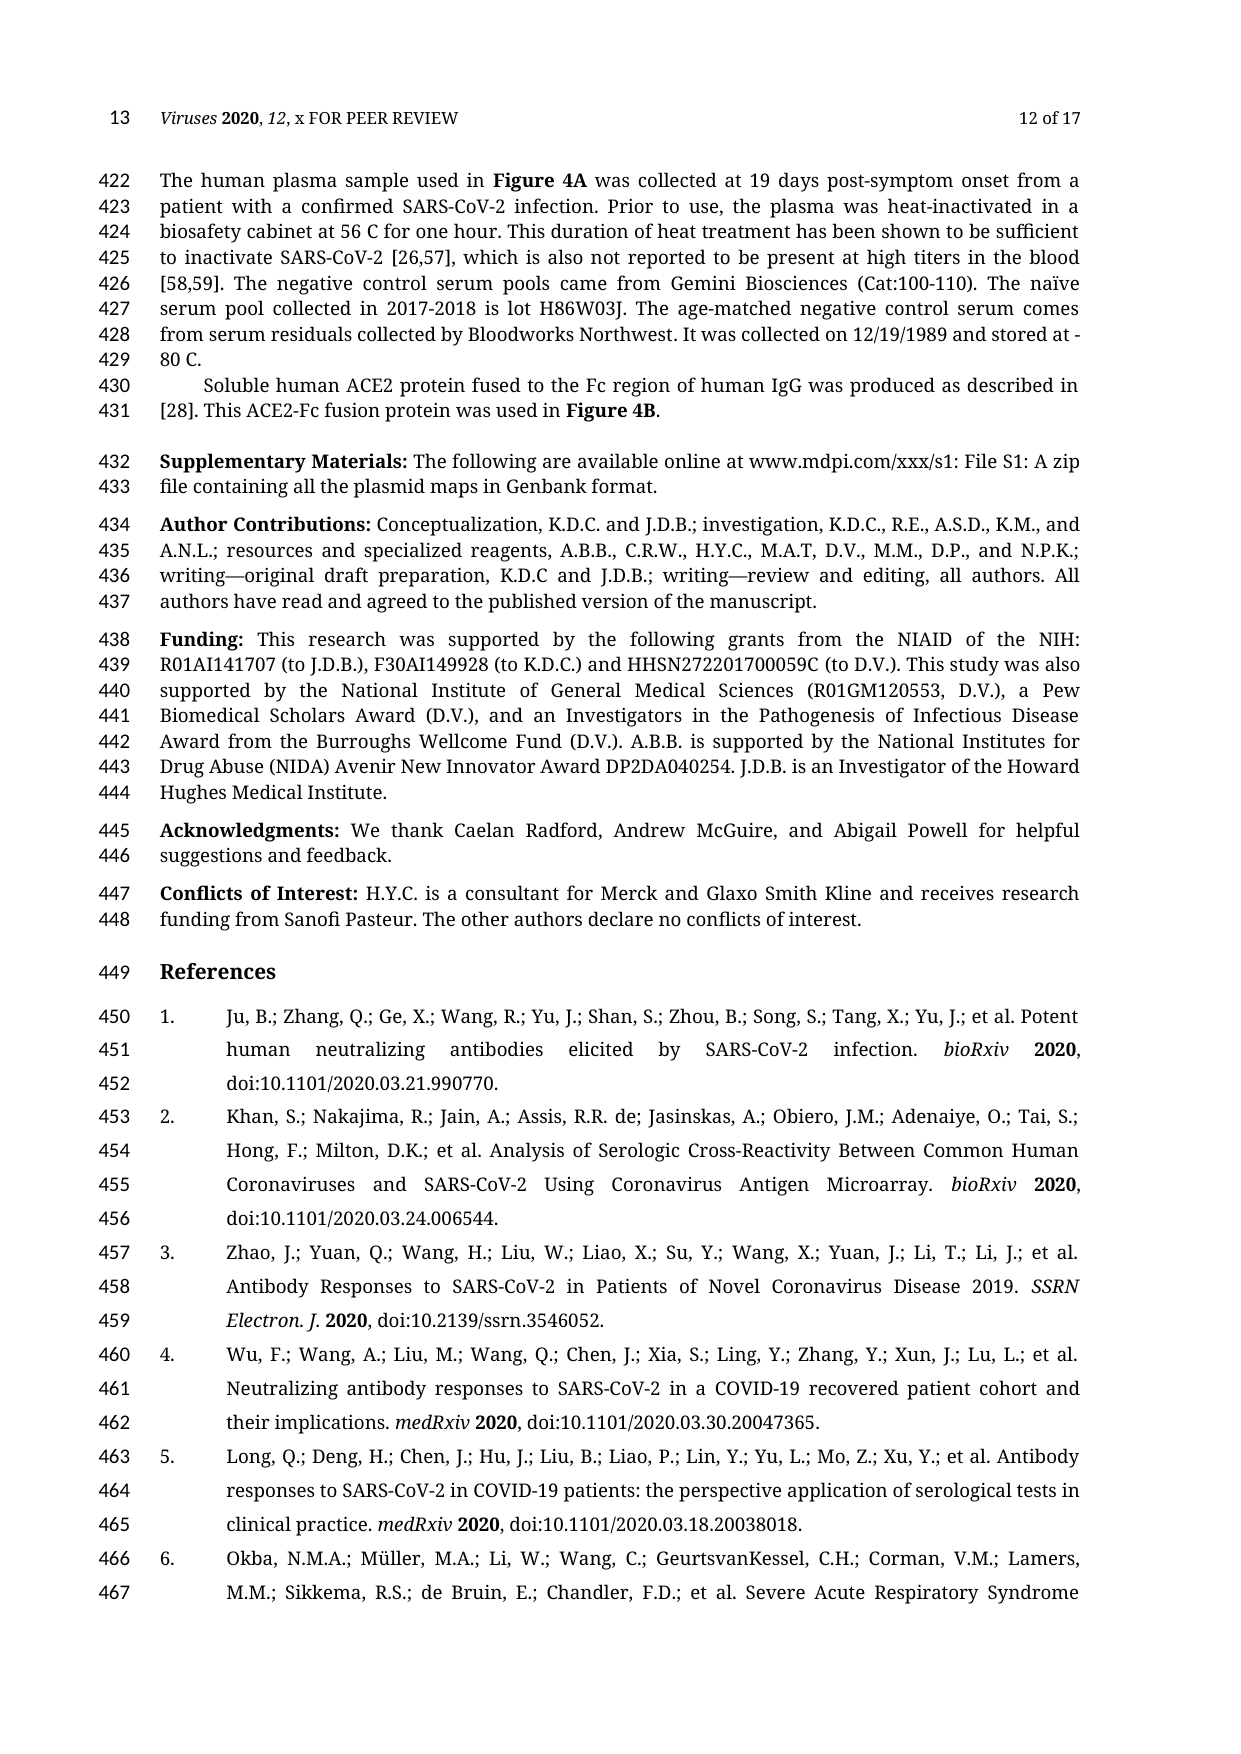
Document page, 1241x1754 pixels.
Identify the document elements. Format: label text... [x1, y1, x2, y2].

text 4. Wu, F.; Wang, A.; Liu, M.; Wang, Q.; Chen, J.; Xia, S.; Ling, Y.; Zhang, Y.; Xun, J.; Lu, L.; et al. Neutralizing antibody responses to SARS-CoV-2 in a COVID-19 recovered patient cohort and their implications. medRxiv 2020, doi:10.1101/2020.03.30.20047365. [159, 1337, 1081, 1439]
text The human plasma sample used in Figure 4A was collected at 19 days post-symptom onset from a patient with a confirmed SARS-CoV-2 infection. Prior to use, the plasma was heat-inactivated in a biosafety cabinet at 56 C for one hour. This duration of heat treatment has been shown to be sufficient to inactivate SARS-CoV-2 [26,57], which is also not reported to be present at high titers in the blood [58,59]. The negative control serum pools came from Gemini Biosciences (Cat:100-110). The naïve serum pool collected in 2017-2018 is lot H86W03J. The age-matched negative control serum comes from serum residuals collected by Bloodworks Northwest. It was collected on 12/19/1989 and stored at -80 C. [159, 168, 1081, 372]
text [159, 1541, 1081, 1609]
text 2. Khan, S.; Nakajima, R.; Jain, A.; Assis, R.R. de; Jasinskas, A.; Obiero, J.M.; Adenaiye, O.; Tai, S.; Hong, F.; Milton, D.K.; et al. Analysis of Serologic Cross-Reactivity Between Common Human Coronaviruses and SARS-CoV-2 Using Coronavirus Antigen Microarray. bioRxiv 2020, doi:10.1101/2020.03.24.006544. [159, 1099, 1081, 1235]
text 5. Long, Q.; Deng, H.; Chen, J.; Hu, J.; Liu, B.; Liao, P.; Lin, Y.; Yu, L.; Mo, Z.; Xu, Y.; et al. Antibody responses to SARS-CoV-2 in COVID-19 patients: the perspective application of serological tests in clinical practice. medRxiv 2020, doi:10.1101/2020.03.18.20038018. [159, 1439, 1081, 1541]
subtitle References [159, 957, 1081, 985]
text Soluble human ACE2 protein fused to the Fc region of human IgG was produced as described in [28]. This ACE2-Fc fusion protein was used in Figure 4B. [159, 372, 1081, 423]
text Conflicts of Interest: H.Y.C. is a consultant for Merck and Glaxo Smith Kline and receives research funding from Sanofi Pasteur. The other authors declare no conflicts of interest. [159, 881, 1081, 932]
text Supplementary Materials: The following are available online at www.mdpi.com/xxx/s1: File S1: A zip file containing all the plasmid maps in Genbank format. [159, 448, 1081, 499]
text 3. Zhao, J.; Yuan, Q.; Wang, H.; Liu, W.; Liao, X.; Su, Y.; Wang, X.; Yuan, J.; Li, T.; Li, J.; et al. Antibody Responses to SARS-CoV-2 in Patients of Novel Coronavirus Disease 2019. SSRN Electron. J. 2020, doi:10.2139/ssrn.3546052. [159, 1235, 1081, 1337]
text Funding: This research was supported by the following grants from the NIAID of the NIH: R01AI141707 (to J.D.B.), F30AI149928 (to K.D.C.) and HHSN272201700059C (to D.V.). This study was also supported by the National Institute of General Medical Sciences (R01GM120553, D.V.), a Pew Biomedical Scholars Award (D.V.), and an Investigators in the Pathogenesis of Infectious Disease Award from the Burroughs Wellcome Fund (D.V.). A.B.B. is supported by the National Institutes for Drug Abuse (NIDA) Avenir New Innovator Award DP2DA040254. J.D.B. is an Investigator of the Howard Hughes Medical Institute. [159, 626, 1081, 805]
text Author Contributions: Conceptualization, K.D.C. and J.D.B.; investigation, K.D.C., R.E., A.S.D., K.M., and A.N.L.; resources and specialized reagents, A.B.B., C.R.W., H.Y.C., M.A.T, D.V., M.M., D.P., and N.P.K.; writing—original draft preparation, K.D.C and J.D.B.; writing—review and editing, all authors. All authors have read and agreed to the published version of the manuscript. [159, 511, 1081, 613]
text Acknowledgments: We thank Caelan Radford, Andrew McGuire, and Abigail Powell for helpful suggestions and feedback. [159, 817, 1081, 868]
text 1. Ju, B.; Zhang, Q.; Ge, X.; Wang, R.; Yu, J.; Shan, S.; Zhou, B.; Song, S.; Tang, X.; Yu, J.; et al. Potent human neutralizing antibodies elicited by SARS-CoV-2 infection. bioRxiv 2020, doi:10.1101/2020.03.21.990770. [159, 998, 1081, 1099]
